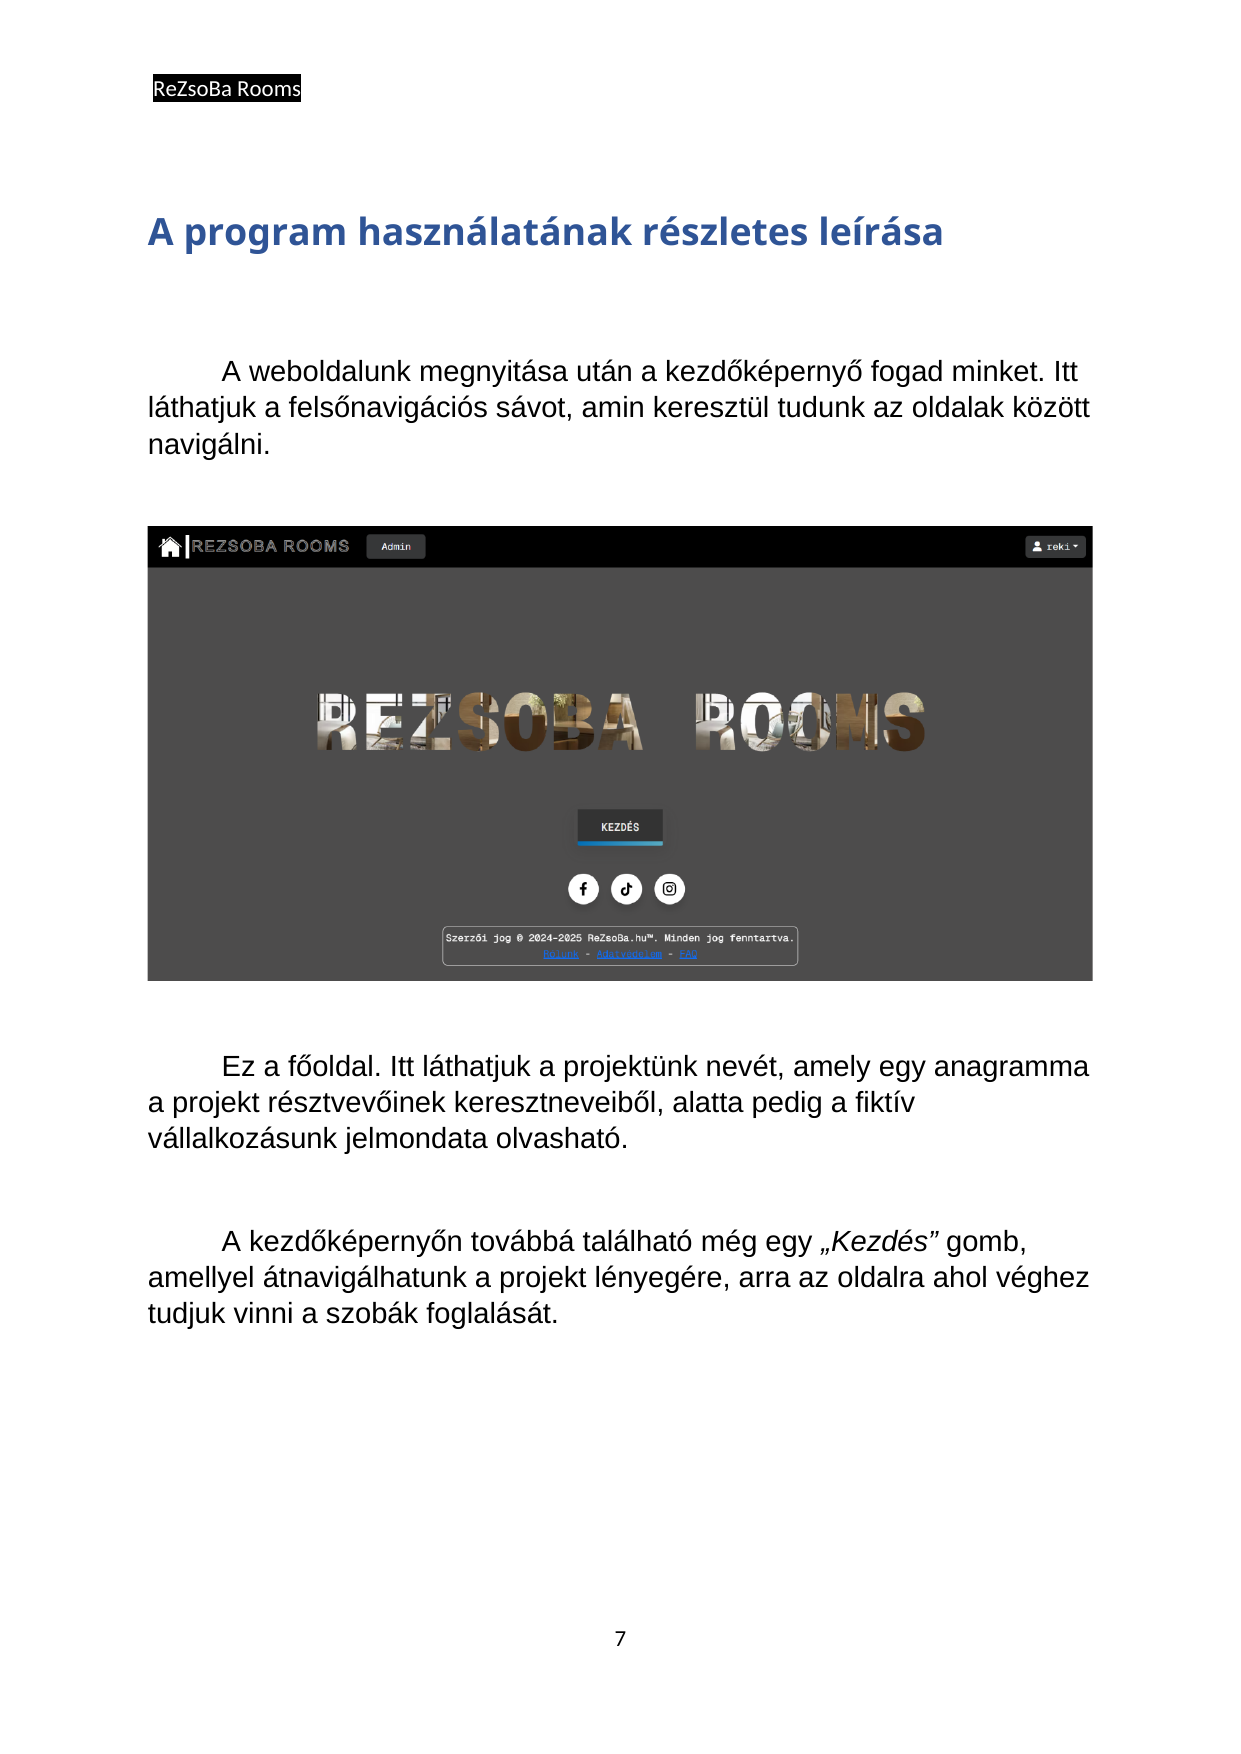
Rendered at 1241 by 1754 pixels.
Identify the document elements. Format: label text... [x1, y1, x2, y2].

subtitle A program használatának részletes leírása [148, 206, 1093, 257]
text A kezdőképernyőn továbbá található még egy „Kezdés” gomb, amellyel átnavigálhatunk a projekt lényegére, arra az oldalra ahol véghez tudjuk vinni a szobák foglalását. [148, 1223, 1093, 1329]
text Ez a főoldal. Itt láthatjuk a projektünk nevét, amely egy anagramma a projekt résztvevőinek keresztneveiből, alatta pedig a fiktív vállalkozásunk jelmondata olvasható. [148, 1049, 1093, 1155]
picture [147, 526, 1093, 981]
text A weboldalunk megnyitása után a kezdőképernyő fogad minket. Itt láthatjuk a felsőnavigációs sávot, amin keresztül tudunk az oldalak között navigálni. [148, 354, 1093, 460]
